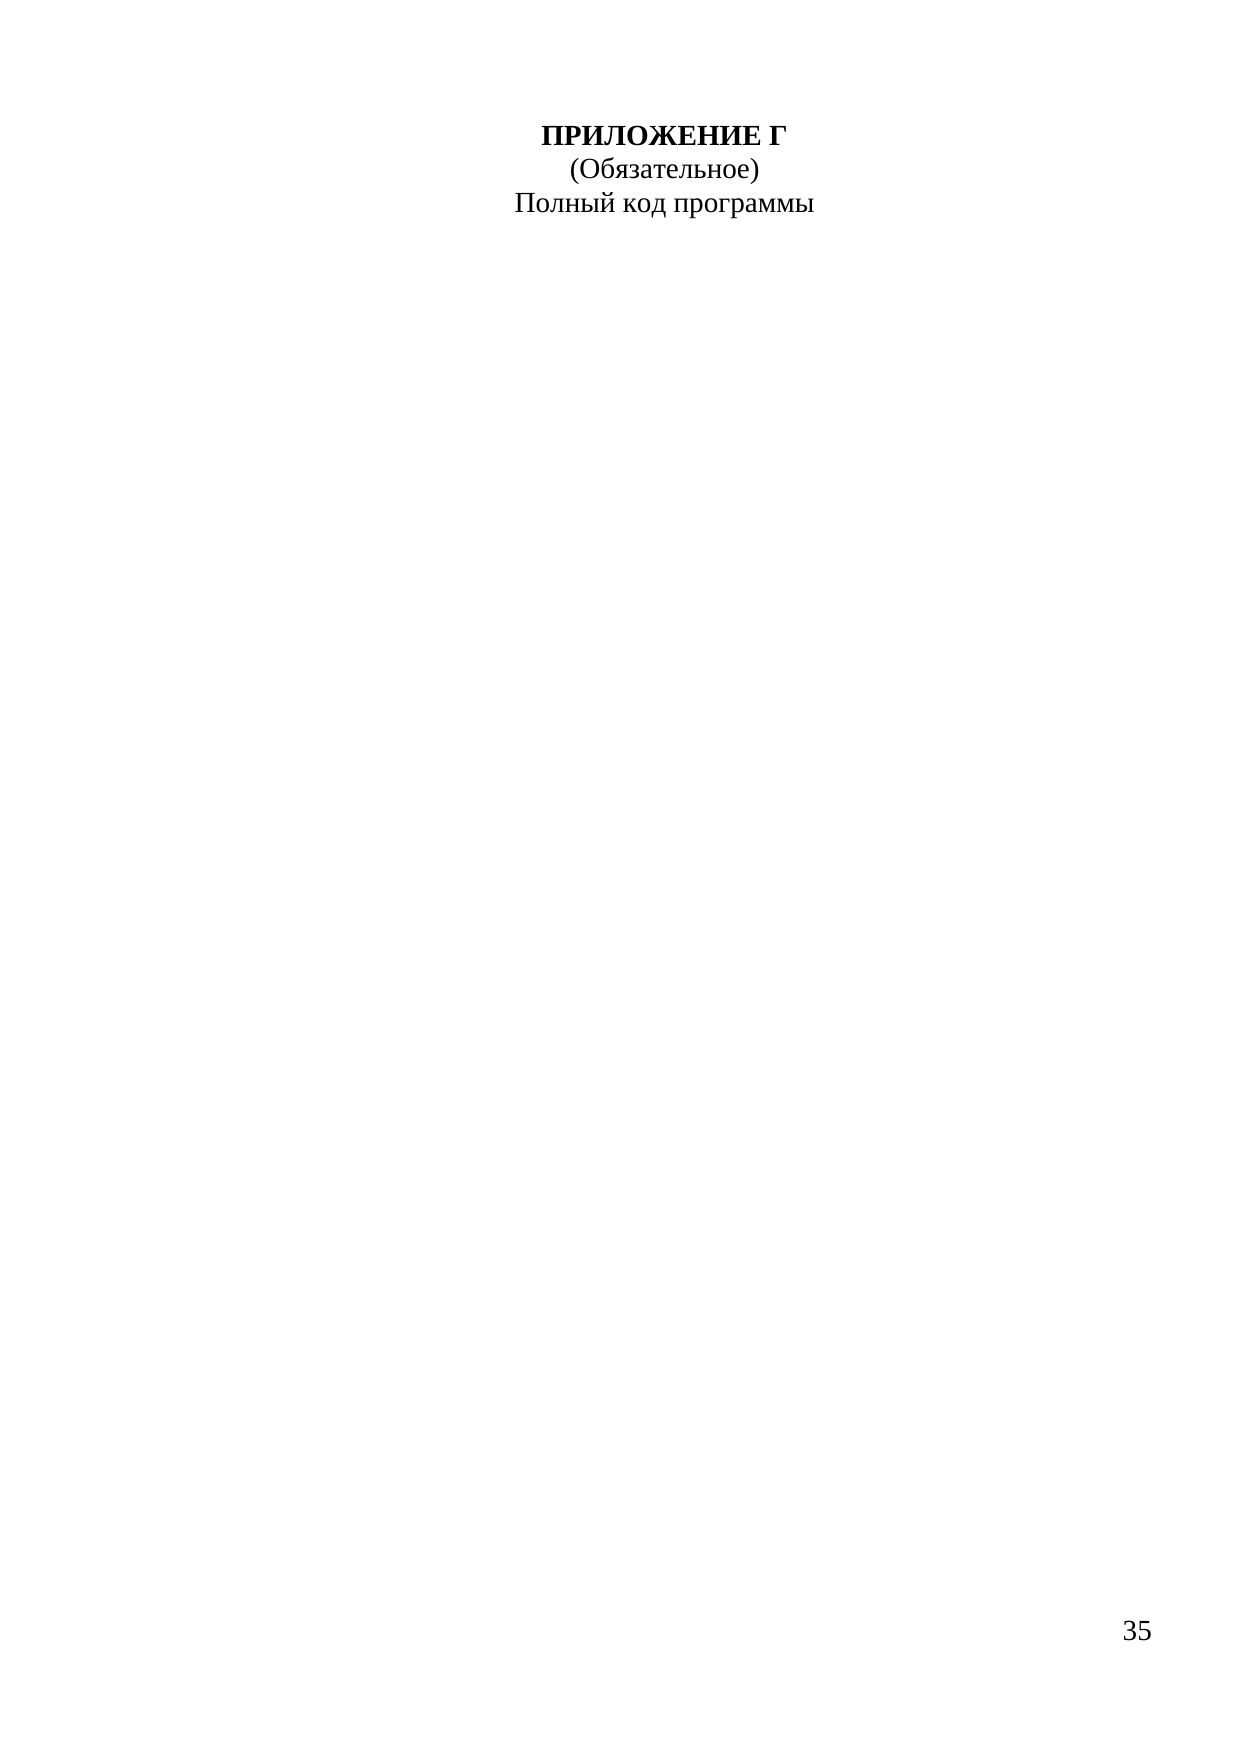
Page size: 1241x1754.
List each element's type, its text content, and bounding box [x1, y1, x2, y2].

text Полный код программы [177, 185, 1152, 219]
subtitle ПРИЛОЖЕНИЕ Г [177, 118, 1152, 152]
text (Обязательное) [177, 152, 1152, 185]
